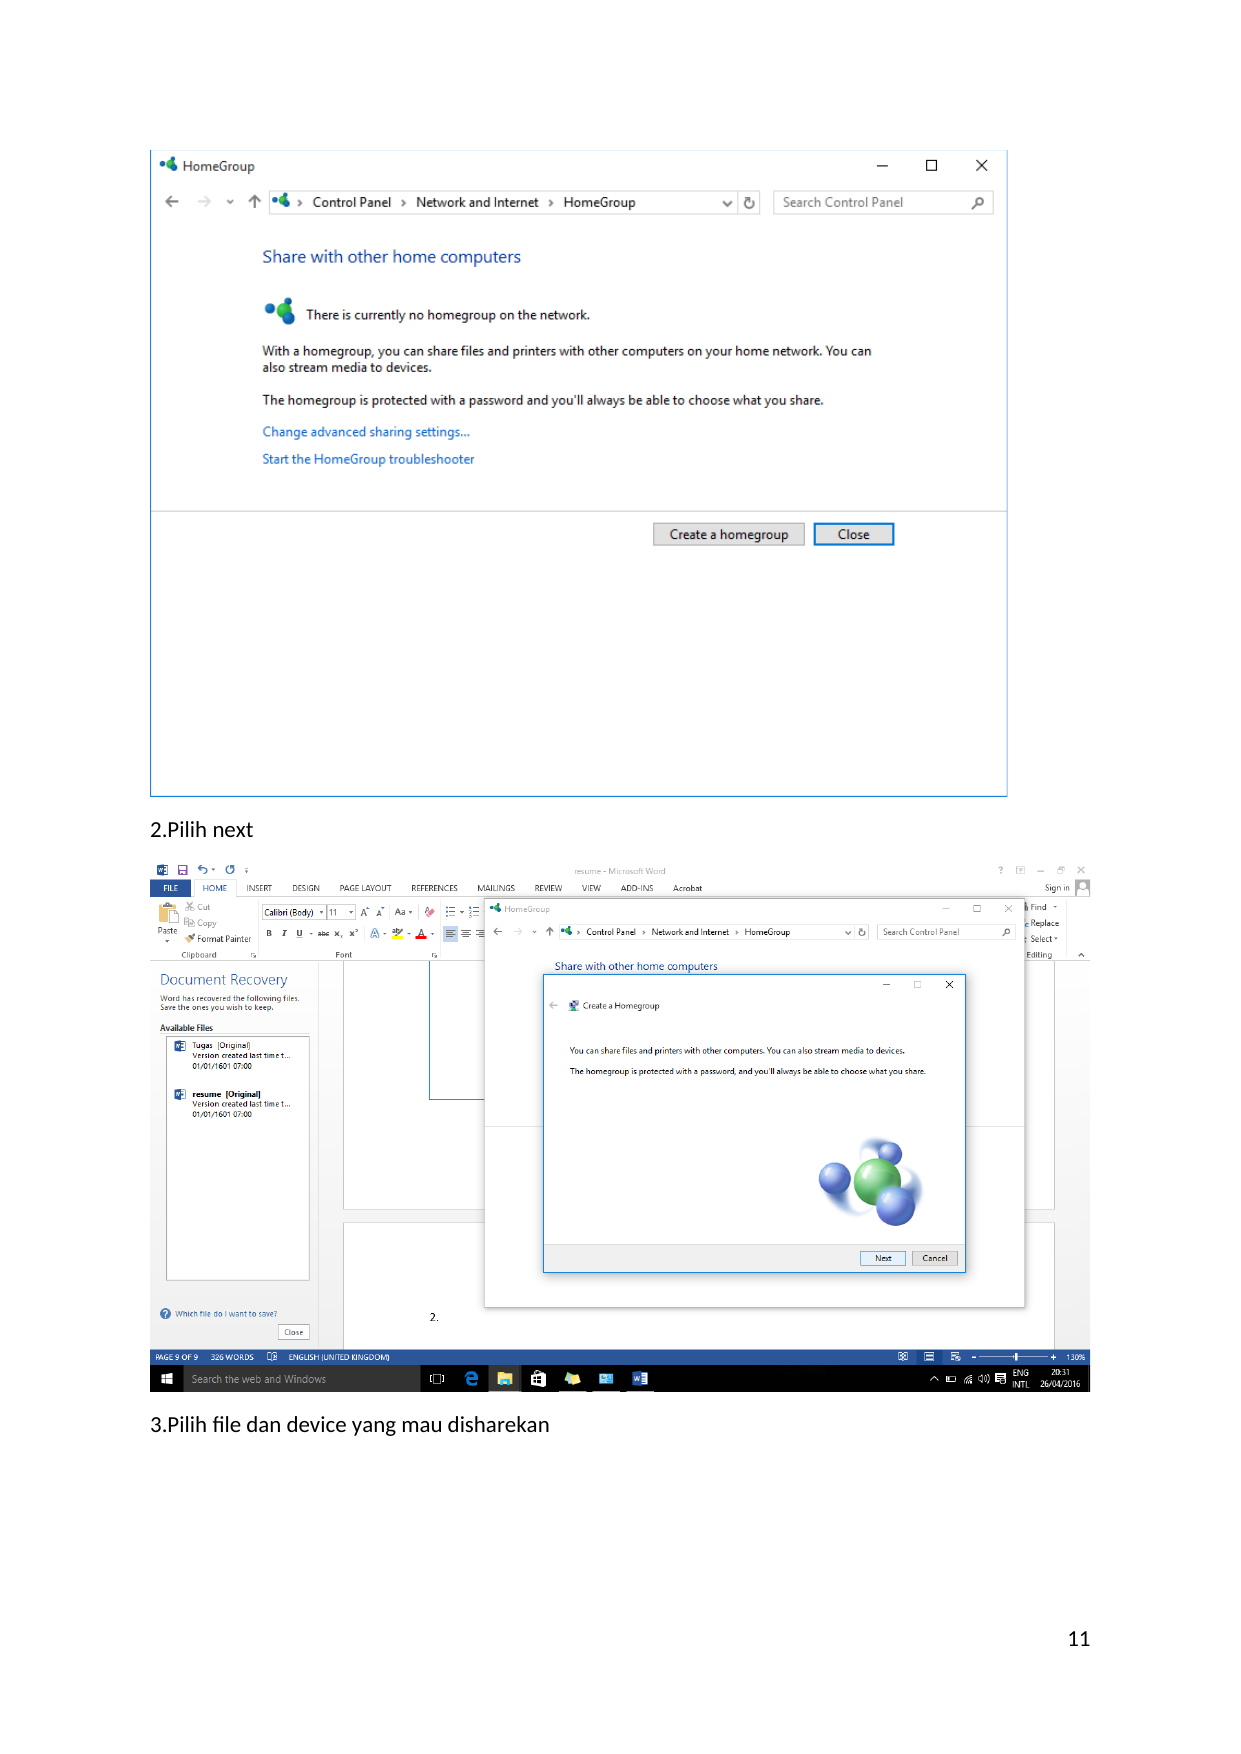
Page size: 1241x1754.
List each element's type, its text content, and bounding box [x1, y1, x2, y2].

picture [150, 862, 1091, 1392]
text 3.Pilih file dan device yang mau disharekan [150, 1410, 1090, 1438]
text 2.Pilih next [150, 816, 1090, 844]
picture [150, 150, 1008, 797]
